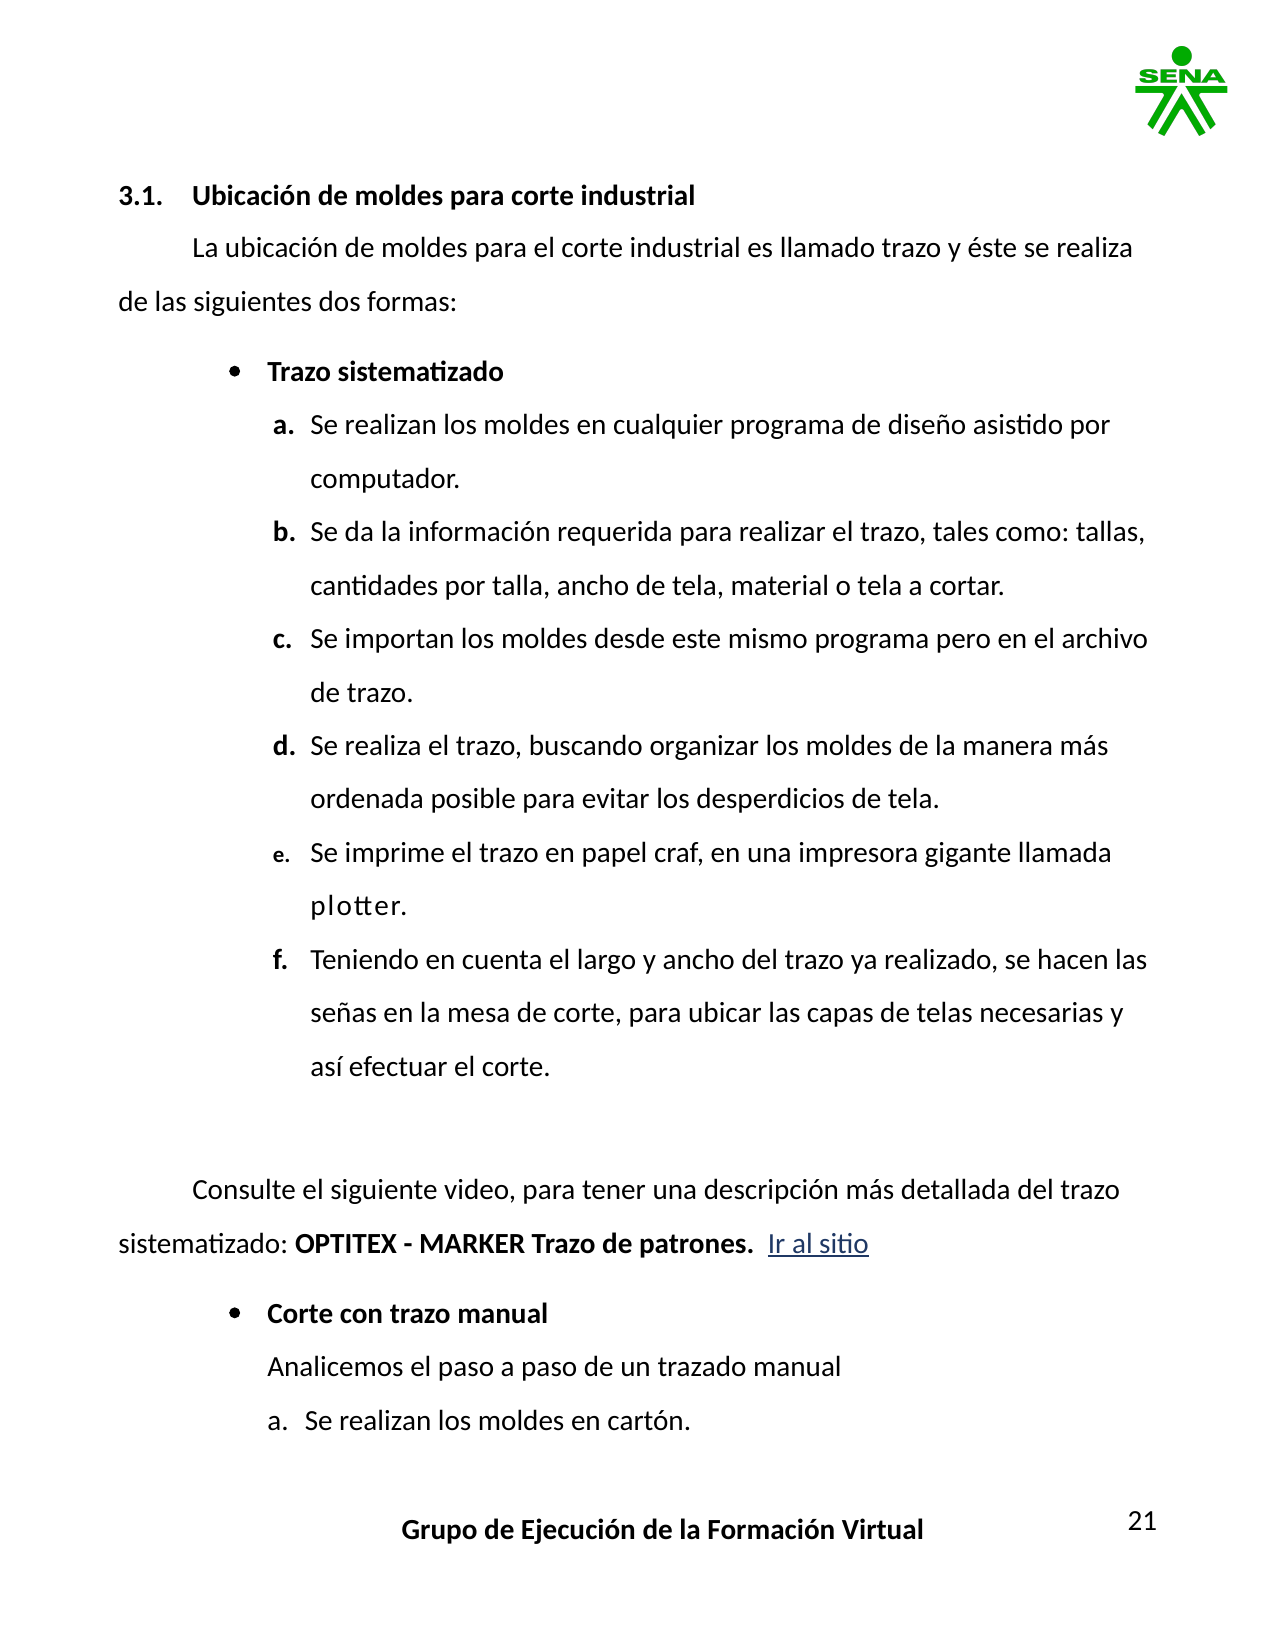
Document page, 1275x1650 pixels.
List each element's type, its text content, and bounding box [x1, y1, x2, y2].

subtitle Ubicación de moldes para corte industrial [118, 177, 1157, 213]
list Se realizan los moldes en cartón. [267, 1402, 1157, 1437]
list Se realiza el trazo, buscando organizar los moldes de la manera más ordenada posible para evitar los desperdicios de tela. [273, 727, 1157, 816]
text La ubicación de moldes para el corte industrial es llamado trazo y éste se realiza de las siguientes dos formas: [118, 229, 1157, 318]
picture [1135, 46, 1228, 136]
text Consulte el siguiente video, para tener una descripción más detallada del trazo sistematizado: OPTITEX - MARKER Trazo de patrones. Ir al sitio [118, 1171, 1157, 1260]
list Se imprime el trazo en papel craf, en una impresora gigante llamada plotter. [273, 834, 1157, 923]
list Trazo sistematizado [229, 353, 1157, 389]
list Se realizan los moldes en cualquier programa de diseño asistido por computador. [273, 406, 1157, 496]
list Teniendo en cuenta el largo y ancho del trazo ya realizado, se hacen las señas en la mesa de corte, para ubicar las capas de telas necesarias y así efectuar el corte. [273, 941, 1157, 1137]
list Se importan los moldes desde este mismo programa pero en el archivo de trazo. [273, 620, 1157, 709]
list Corte con trazo manual Analicemos el paso a paso de un trazado manual [229, 1295, 1157, 1384]
list Se da la información requerida para realizar el trazo, tales como: tallas, cantidades por talla, ancho de tela, material o tela a cortar. [273, 513, 1157, 602]
